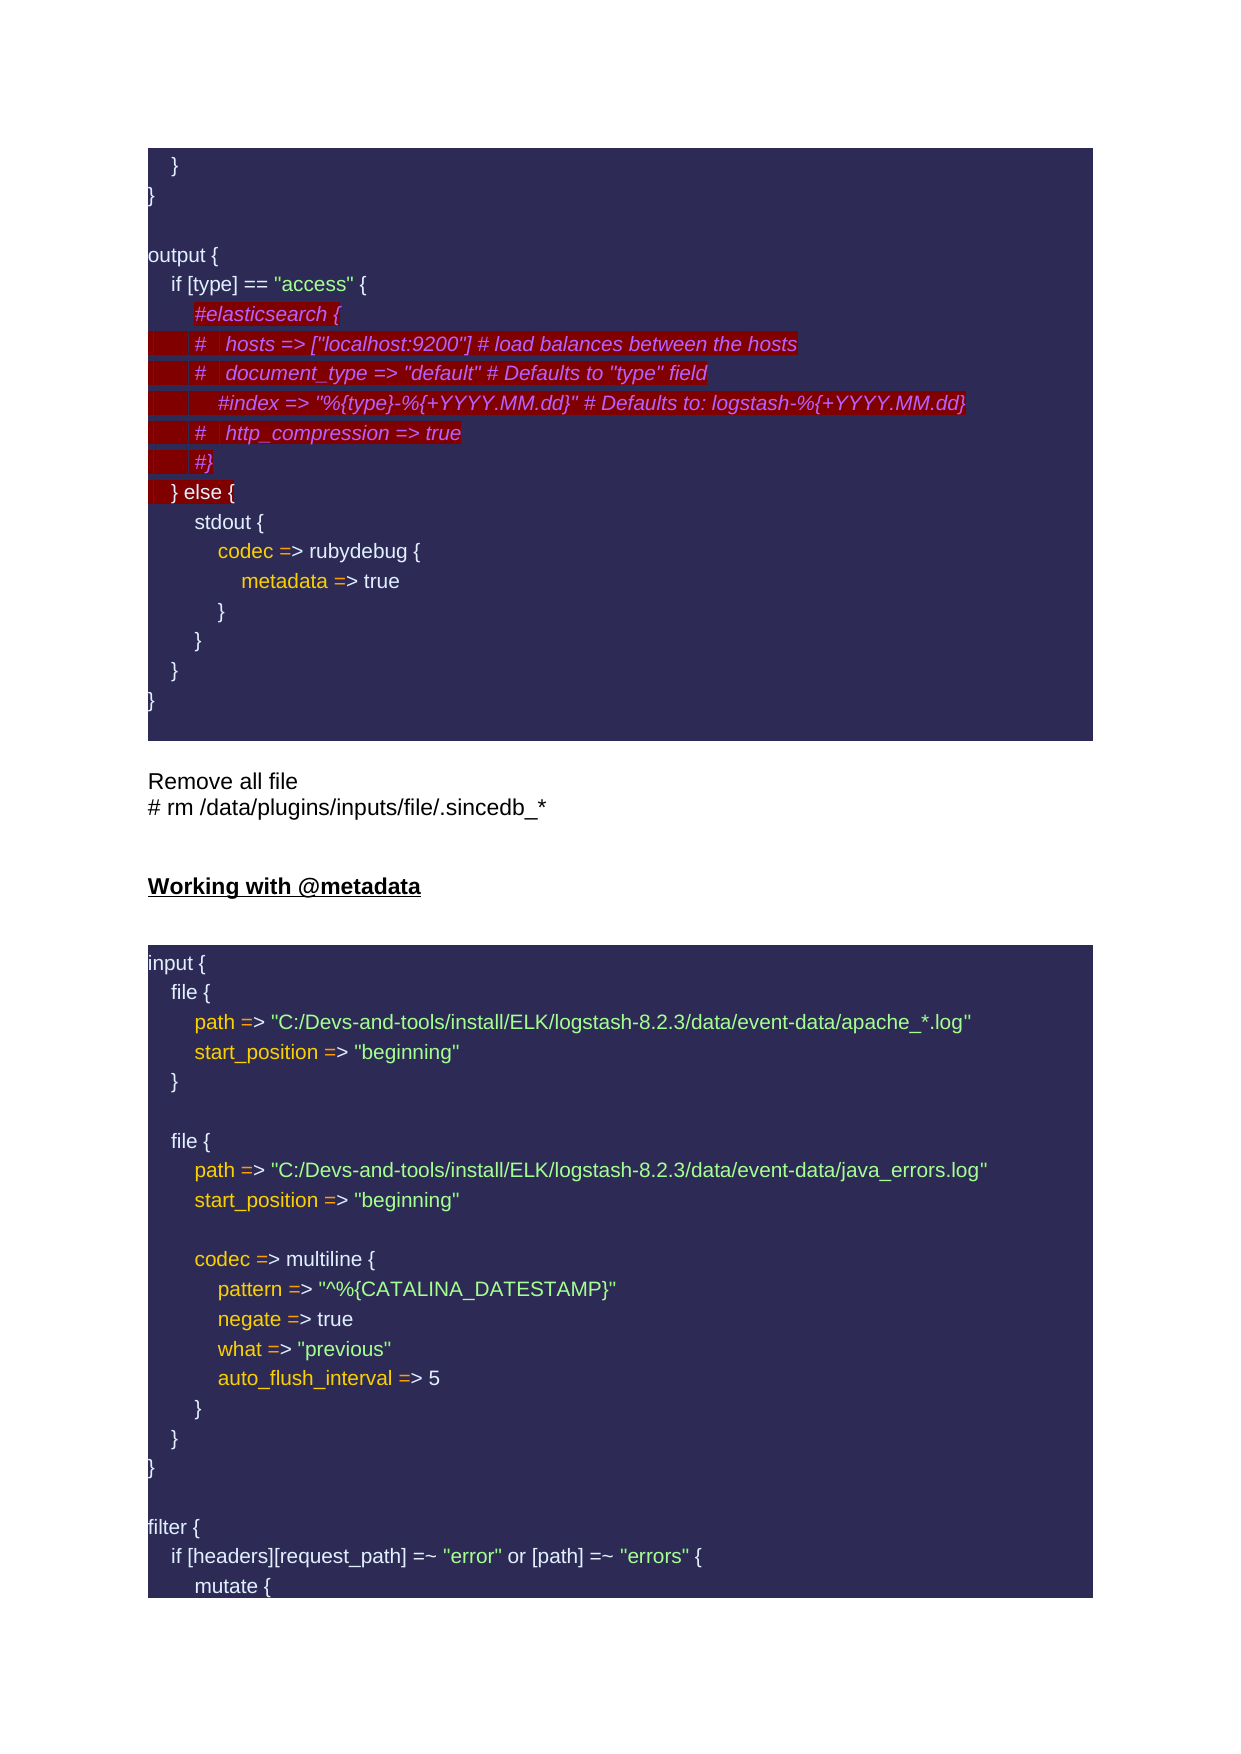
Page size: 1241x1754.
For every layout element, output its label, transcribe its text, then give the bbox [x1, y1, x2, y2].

text } [148, 1390, 1093, 1420]
text codec => rubydebug { [148, 533, 1093, 563]
text } else { [148, 474, 1093, 504]
text } [148, 593, 1093, 623]
text if [headers][request_path] =~ "error" or [path] =~ "errors" { [148, 1538, 1093, 1568]
text start_position => "beginning" [148, 1034, 1093, 1063]
text #} [148, 444, 1093, 474]
text codec => multiline { [148, 1242, 1093, 1271]
text output { [148, 237, 1093, 266]
text file { [148, 974, 1093, 1004]
text what => "previous" [148, 1331, 1093, 1360]
text } [148, 1063, 1093, 1093]
text # rm /data/plugins/inputs/file/.sincedb_* [148, 794, 1093, 821]
text } [148, 623, 1093, 652]
text } [148, 1449, 1093, 1479]
text negate => true [148, 1301, 1093, 1331]
text Remove all file [148, 768, 1093, 794]
text filter { [148, 1509, 1093, 1538]
text file { [148, 1123, 1093, 1152]
text } [148, 148, 1093, 177]
text path => "C:/Devs-and-tools/install/ELK/logstash-8.2.3/data/event-data/java_errors.log" [148, 1152, 1093, 1182]
text } [148, 682, 1093, 712]
text auto_flush_interval => 5 [148, 1360, 1093, 1390]
text start_position => "beginning" [148, 1182, 1093, 1212]
text pattern => "^%{CATALINA_DATESTAMP}" [148, 1271, 1093, 1301]
text #elasticsearch { [148, 296, 1093, 326]
text } [148, 1420, 1093, 1449]
text mutate { [148, 1568, 1093, 1598]
text } [148, 177, 1093, 207]
text # document_type => "default" # Defaults to "type" field [148, 355, 1093, 385]
text # http_compression => true [148, 415, 1093, 444]
text } [148, 652, 1093, 682]
text path => "C:/Devs-and-tools/install/ELK/logstash-8.2.3/data/event-data/apache_*.log" [148, 1004, 1093, 1034]
text stdout { [148, 504, 1093, 533]
text Working with @metadata [148, 873, 1093, 899]
text input { [148, 945, 1093, 974]
text # hosts => ["localhost:9200"] # load balances between the hosts [148, 326, 1093, 355]
text if [type] == "access" { [148, 266, 1093, 296]
text #index => "%{type}-%{+YYYY.MM.dd}" # Defaults to: logstash-%{+YYYY.MM.dd} [148, 385, 1093, 415]
text metadata => true [148, 563, 1093, 593]
